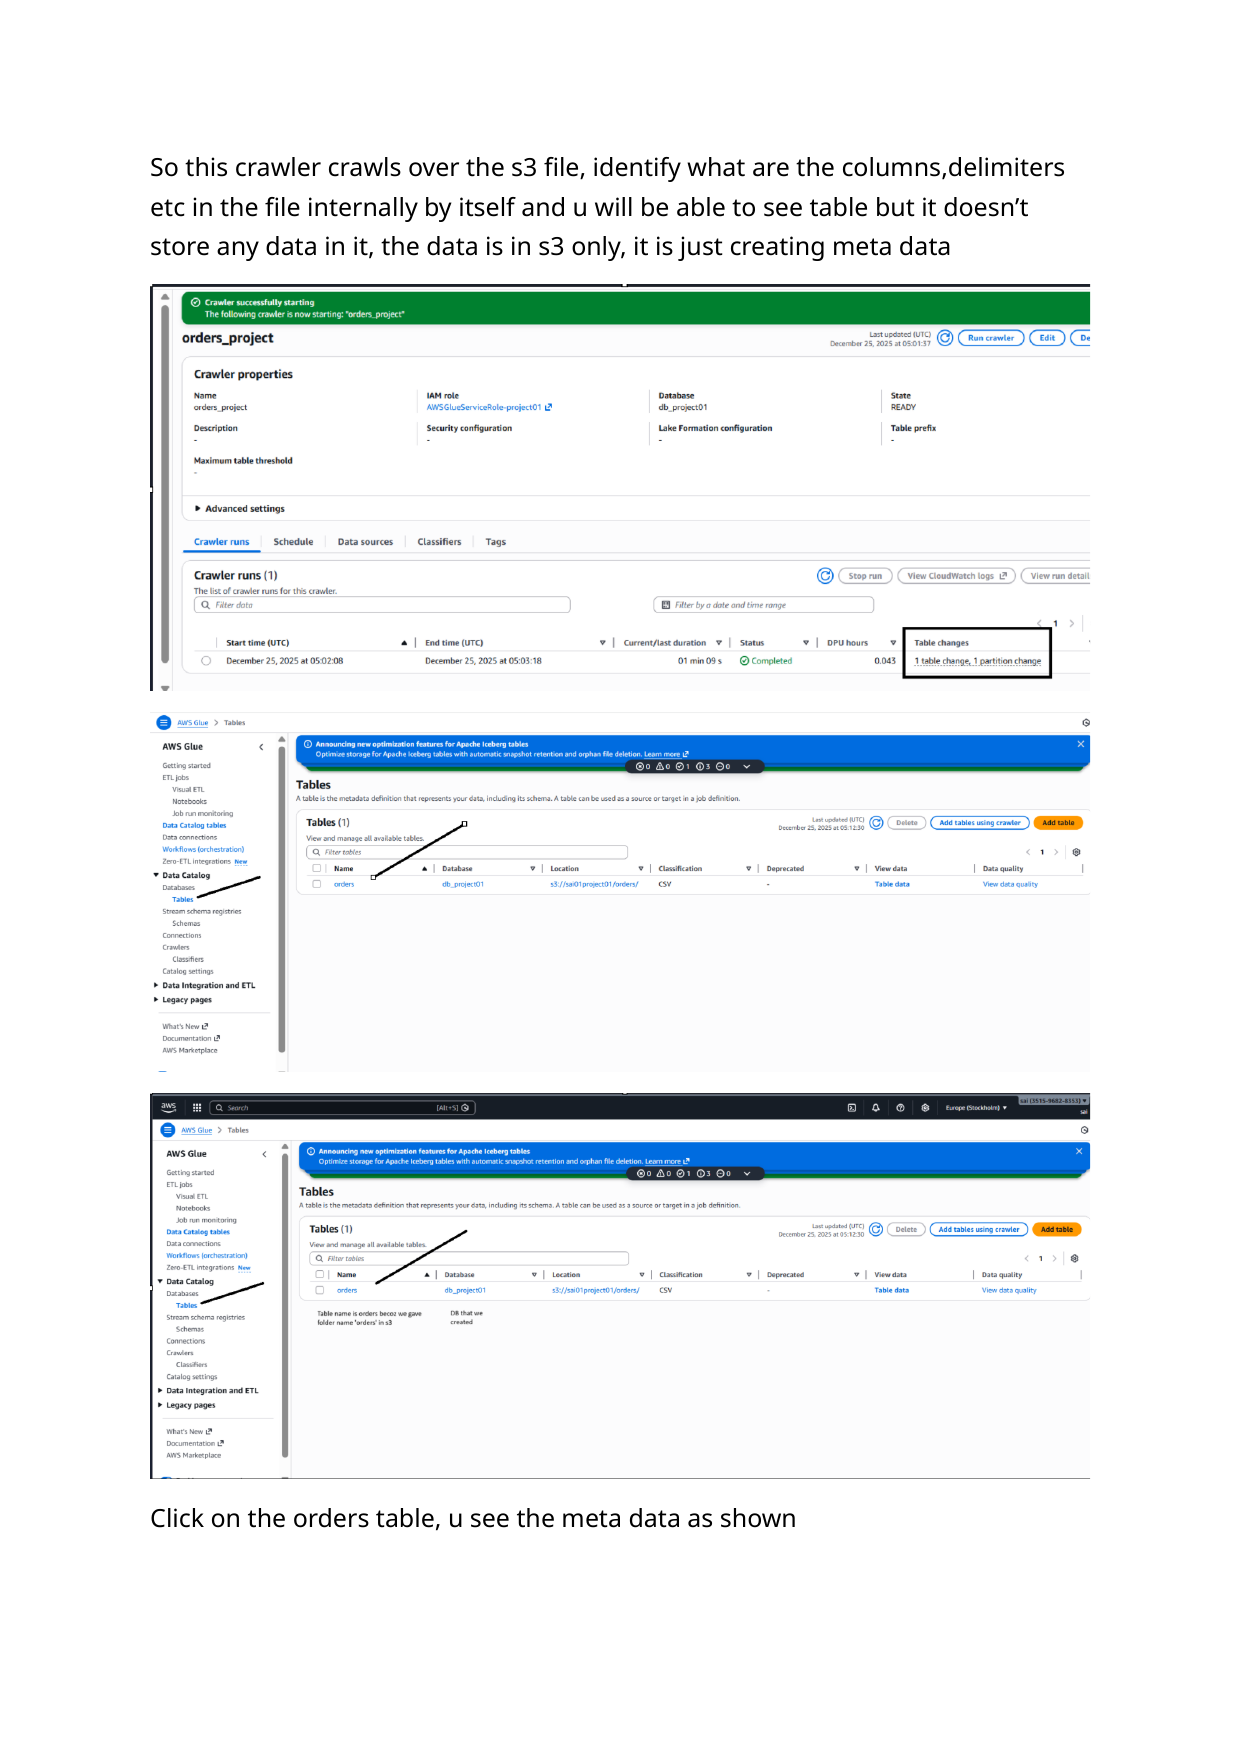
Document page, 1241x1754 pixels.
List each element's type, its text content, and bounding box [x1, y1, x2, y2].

text So this crawler crawls over the s3 file, identify what are the columns,delimiters etc in the file internally by itself and u will be able to see table but it doesn’t store any data in it, the data is in s3 only, it is just creating meta data [150, 150, 1090, 262]
text Click on the orders table, u see the meta data as shown [150, 1501, 1090, 1535]
picture [150, 712, 1091, 1072]
picture [150, 284, 1091, 691]
picture [150, 1093, 1091, 1479]
